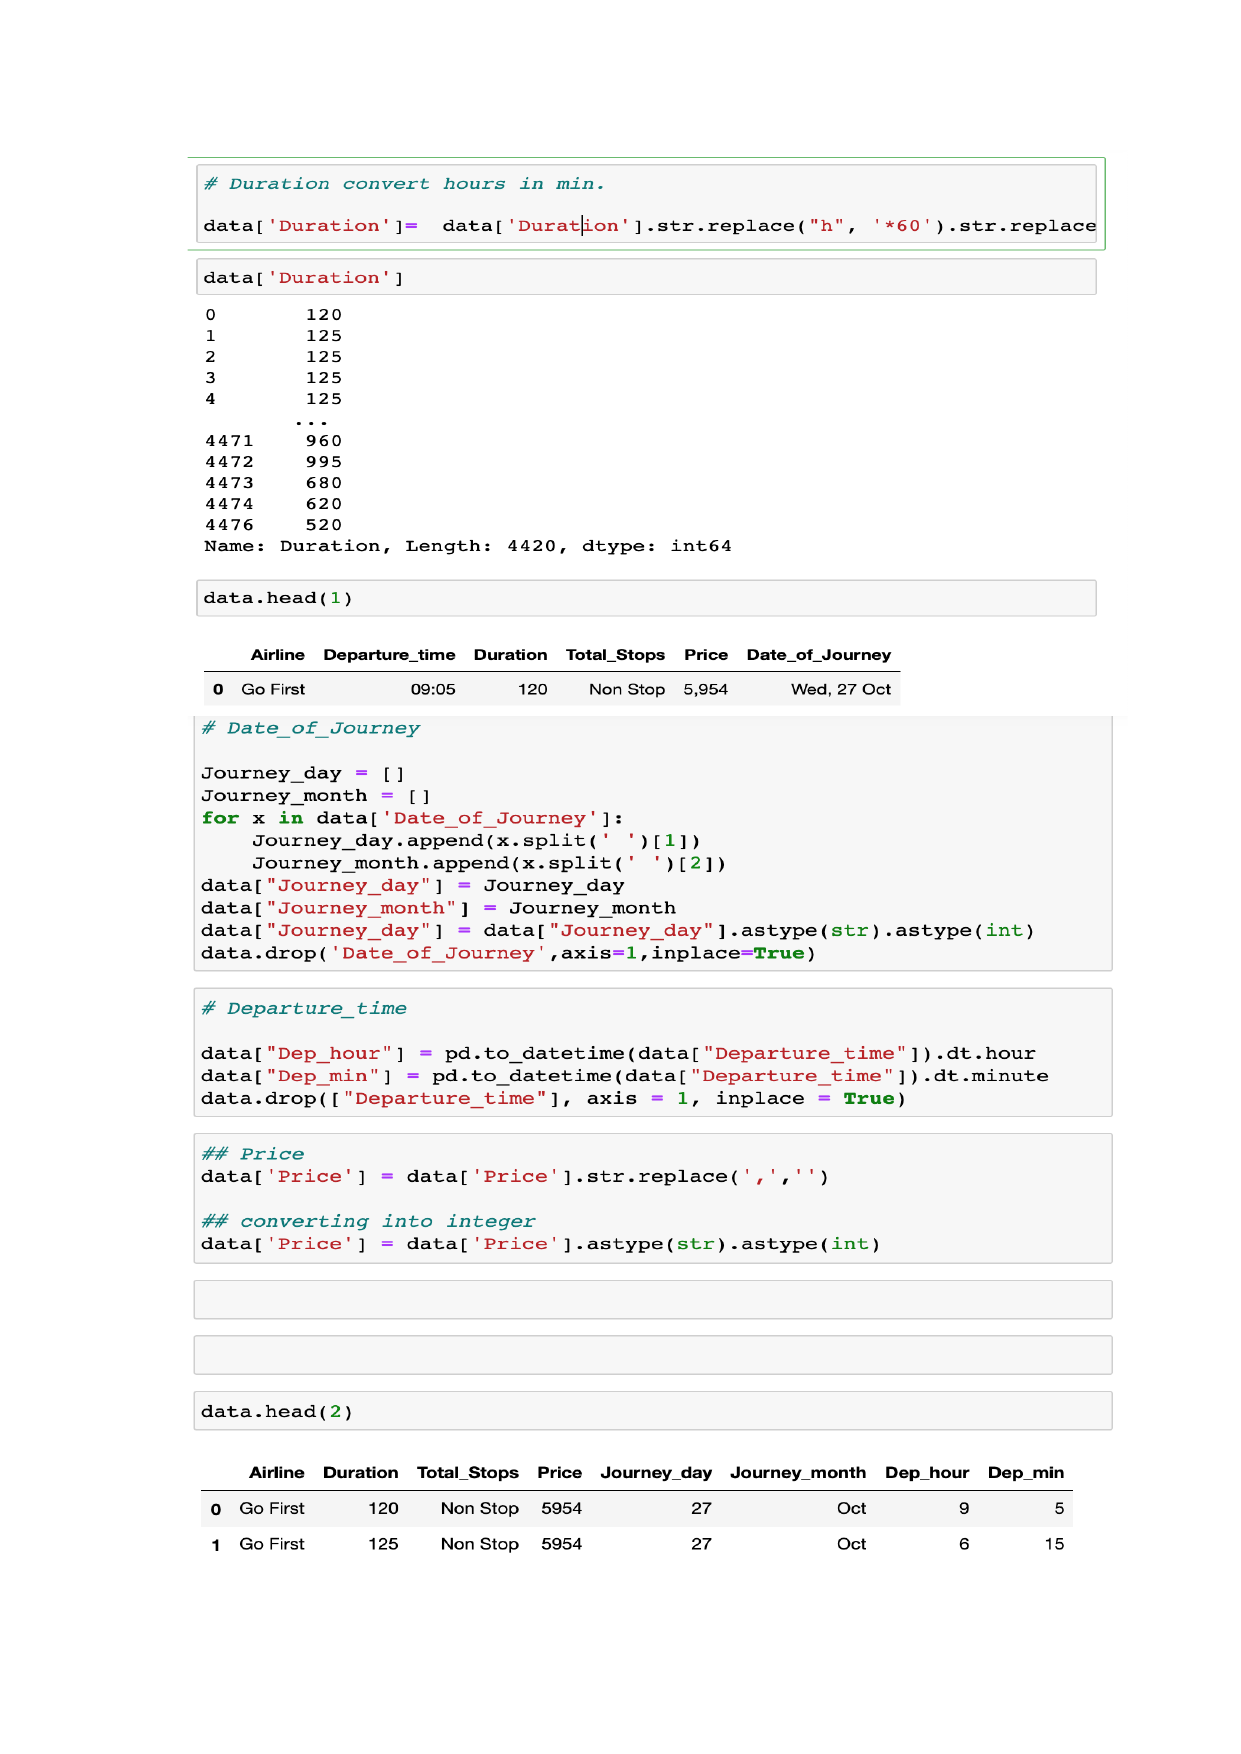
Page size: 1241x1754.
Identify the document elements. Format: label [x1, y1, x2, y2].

picture [187, 716, 1128, 1565]
picture [187, 150, 1128, 714]
